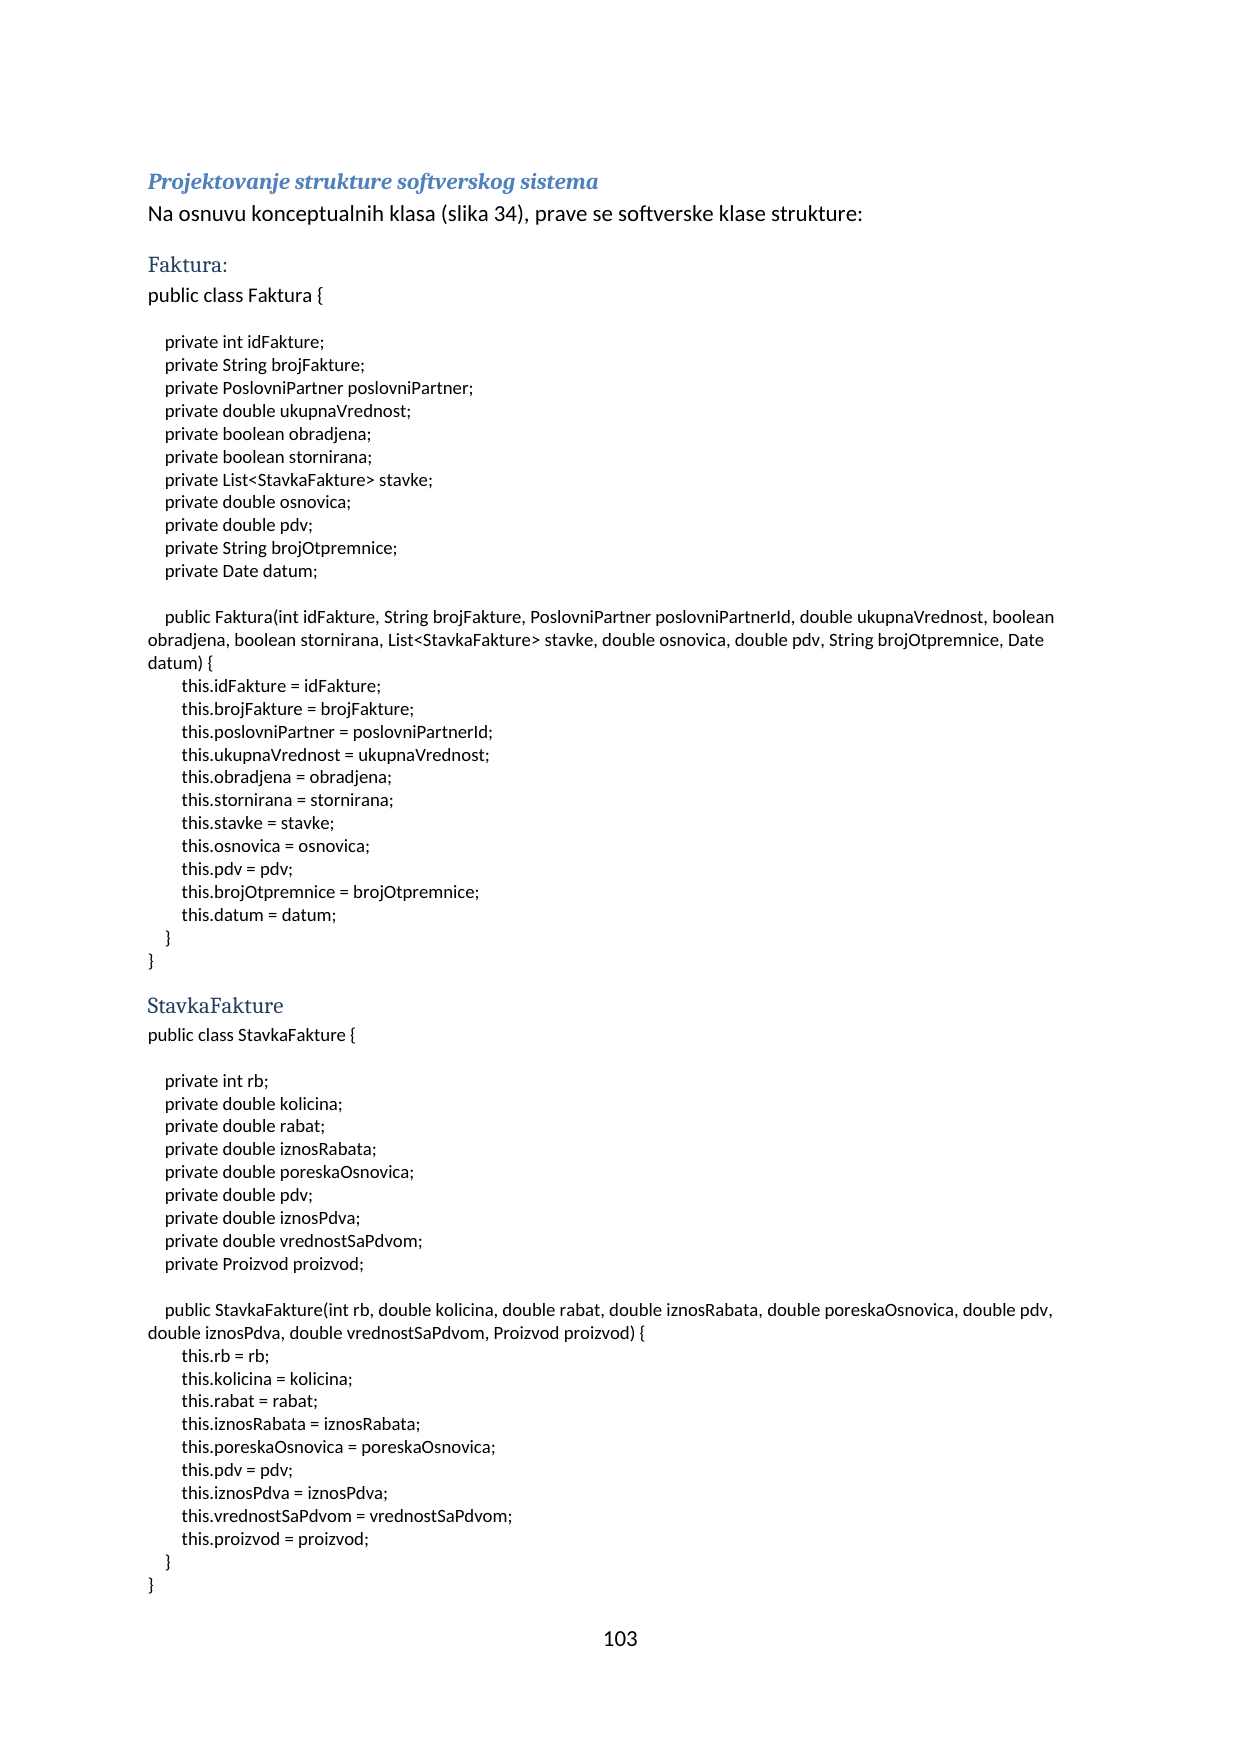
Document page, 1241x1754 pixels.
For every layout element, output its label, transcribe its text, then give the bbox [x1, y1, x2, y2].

text this.poreskaOsnovica = poreskaOsnovica; [148, 1435, 1093, 1458]
text this.obradjena = obradjena; [148, 766, 1093, 788]
text private double iznosRabata; [148, 1137, 1093, 1160]
text this.rb = rb; [148, 1344, 1093, 1367]
text this.datum = datum; [148, 903, 1093, 926]
text private double pdv; [148, 513, 1093, 536]
text private boolean stornirana; [148, 445, 1093, 468]
text this.kolicina = kolicina; [148, 1367, 1093, 1389]
text this.stornirana = stornirana; [148, 788, 1093, 811]
text } [148, 926, 1093, 949]
text private Date datum; [148, 559, 1093, 582]
text this.pdv = pdv; [148, 857, 1093, 880]
text private double poreskaOsnovica; [148, 1160, 1093, 1183]
text private double osnovica; [148, 491, 1093, 513]
subtitle Projektovanje strukture softverskog sistema [148, 168, 1093, 195]
text this.proizvod = proizvod; [148, 1527, 1093, 1550]
text private List<StavkaFakture> stavke; [148, 468, 1093, 491]
text } [148, 949, 1093, 972]
text private int idFakture; [148, 330, 1093, 353]
text this.poslovniPartner = poslovniPartnerId; [148, 720, 1093, 743]
text public class StavkaFakture { [148, 1023, 1093, 1046]
text this.brojFakture = brojFakture; [148, 697, 1093, 720]
text this.vrednostSaPdvom = vrednostSaPdvom; [148, 1504, 1093, 1527]
text public class Faktura { [148, 282, 1093, 307]
text private double vrednostSaPdvom; [148, 1229, 1093, 1252]
subtitle Faktura: [148, 252, 1093, 278]
text private double rabat; [148, 1114, 1093, 1137]
text } [148, 1573, 1093, 1596]
text private PoslovniPartner poslovniPartner; [148, 376, 1093, 399]
text this.ukupnaVrednost = ukupnaVrednost; [148, 743, 1093, 766]
subtitle StavkaFakture [148, 993, 1093, 1019]
text private double pdv; [148, 1183, 1093, 1206]
text this.rabat = rabat; [148, 1389, 1093, 1412]
text this.iznosPdva = iznosPdva; [148, 1481, 1093, 1504]
text private double kolicina; [148, 1092, 1093, 1114]
text this.stavke = stavke; [148, 811, 1093, 834]
text private double ukupnaVrednost; [148, 399, 1093, 422]
text private String brojFakture; [148, 353, 1093, 376]
text public Faktura(int idFakture, String brojFakture, PoslovniPartner poslovniPartnerId, double ukupnaVrednost, boolean obradjena, boolean stornirana, List<StavkaFakture> stavke, double osnovica, double pdv, String brojOtpremnice, Date datum) { [148, 605, 1093, 674]
text this.iznosRabata = iznosRabata; [148, 1412, 1093, 1435]
text Na osnuvu konceptualnih klasa (slika 34), prave se softverske klase strukture: [148, 199, 1093, 227]
text this.idFakture = idFakture; [148, 674, 1093, 697]
text private Proizvod proizvod; [148, 1252, 1093, 1275]
text this.pdv = pdv; [148, 1458, 1093, 1481]
text public StavkaFakture(int rb, double kolicina, double rabat, double iznosRabata, double poreskaOsnovica, double pdv, double iznosPdva, double vrednostSaPdvom, Proizvod proizvod) { [148, 1298, 1093, 1344]
text private int rb; [148, 1069, 1093, 1092]
text private boolean obradjena; [148, 422, 1093, 445]
text private double iznosPdva; [148, 1206, 1093, 1229]
text this.brojOtpremnice = brojOtpremnice; [148, 880, 1093, 903]
text this.osnovica = osnovica; [148, 834, 1093, 857]
text } [148, 1550, 1093, 1573]
text private String brojOtpremnice; [148, 536, 1093, 559]
